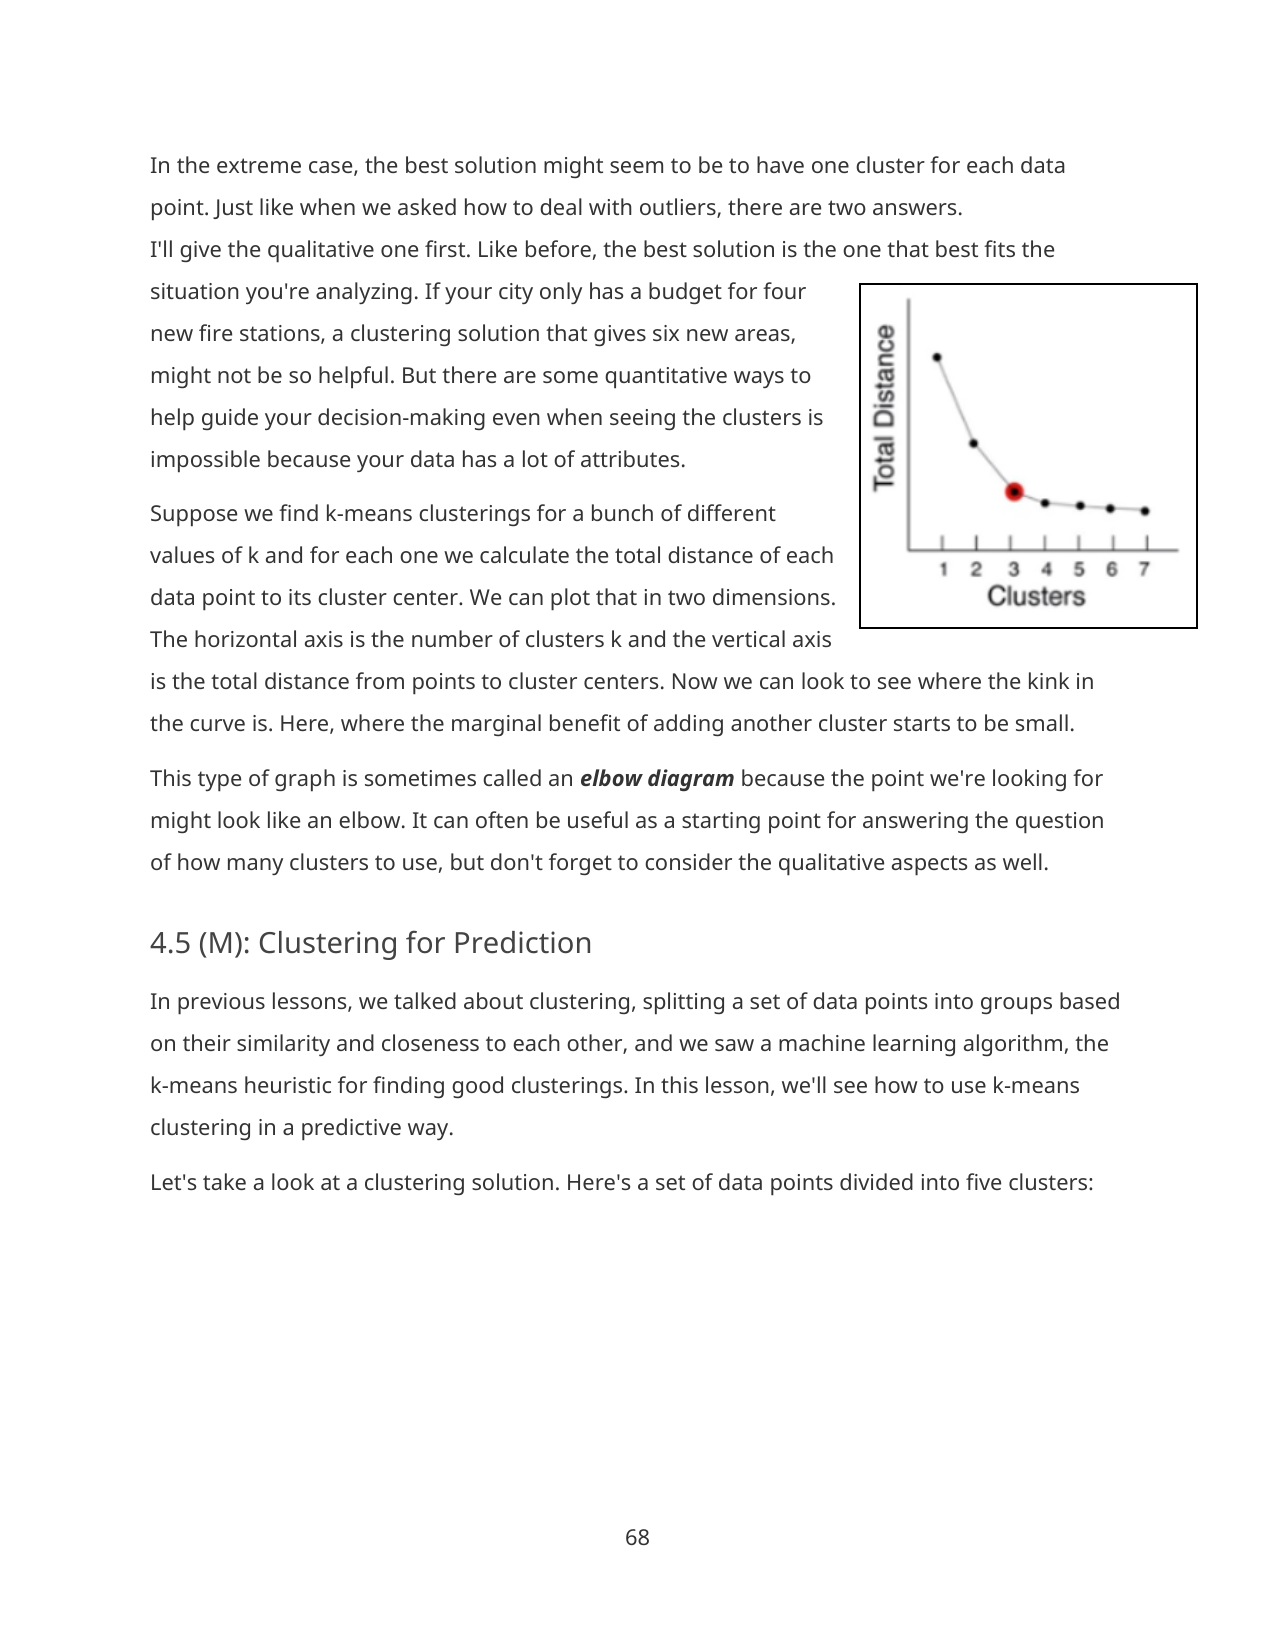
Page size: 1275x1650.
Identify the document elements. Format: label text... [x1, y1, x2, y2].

text In previous lessons, we talked about clustering, splitting a set of data points into groups based on their similarity and closeness to each other, and we saw a machine learning algorithm, the k-means heuristic for finding good clusterings. In this lesson, we'll see how to use k-means clustering in a predictive way. [150, 986, 1125, 1142]
text Suppose we find k-means clusterings for a bunch of different values of k and for each one we calculate the total distance of each data point to its cluster center. We can plot that in two dimensions. The horizontal axis is the number of clusters k and the vertical axis is the total distance from points to cluster centers. Now we can look to see where the kink in the curve is. Here, where the marginal benefit of adding another cluster starts to be small. [150, 498, 1125, 738]
text Let's take a look at a clustering solution. Here's a set of data points divided into five clusters: [150, 1167, 1125, 1196]
picture [861, 285, 1196, 627]
text In the extreme case, the best solution might seem to be to have one cluster for each data point. Just like when we asked how to deal with outliers, there are two answers. I'll give the qualitative one first. Like before, the best solution is the one that best fits the situation you're analyzing. If your city only has a budget for four new fire stations, a clustering solution that gives six new areas, might not be so helpful. But there are some quantitative ways to help guide your decision-making even when seeing the clusters is impossible because your data has a lot of attributes. [150, 150, 1125, 474]
text This type of graph is sometimes called an elbow diagram because the point we're looking for might look like an elbow. It can often be useful as a starting point for answering the question of how many clusters to use, but don't forget to consider the qualitative aspects as well. [150, 763, 1125, 876]
subtitle 4.5 (M): Clustering for Prediction [150, 922, 1125, 962]
